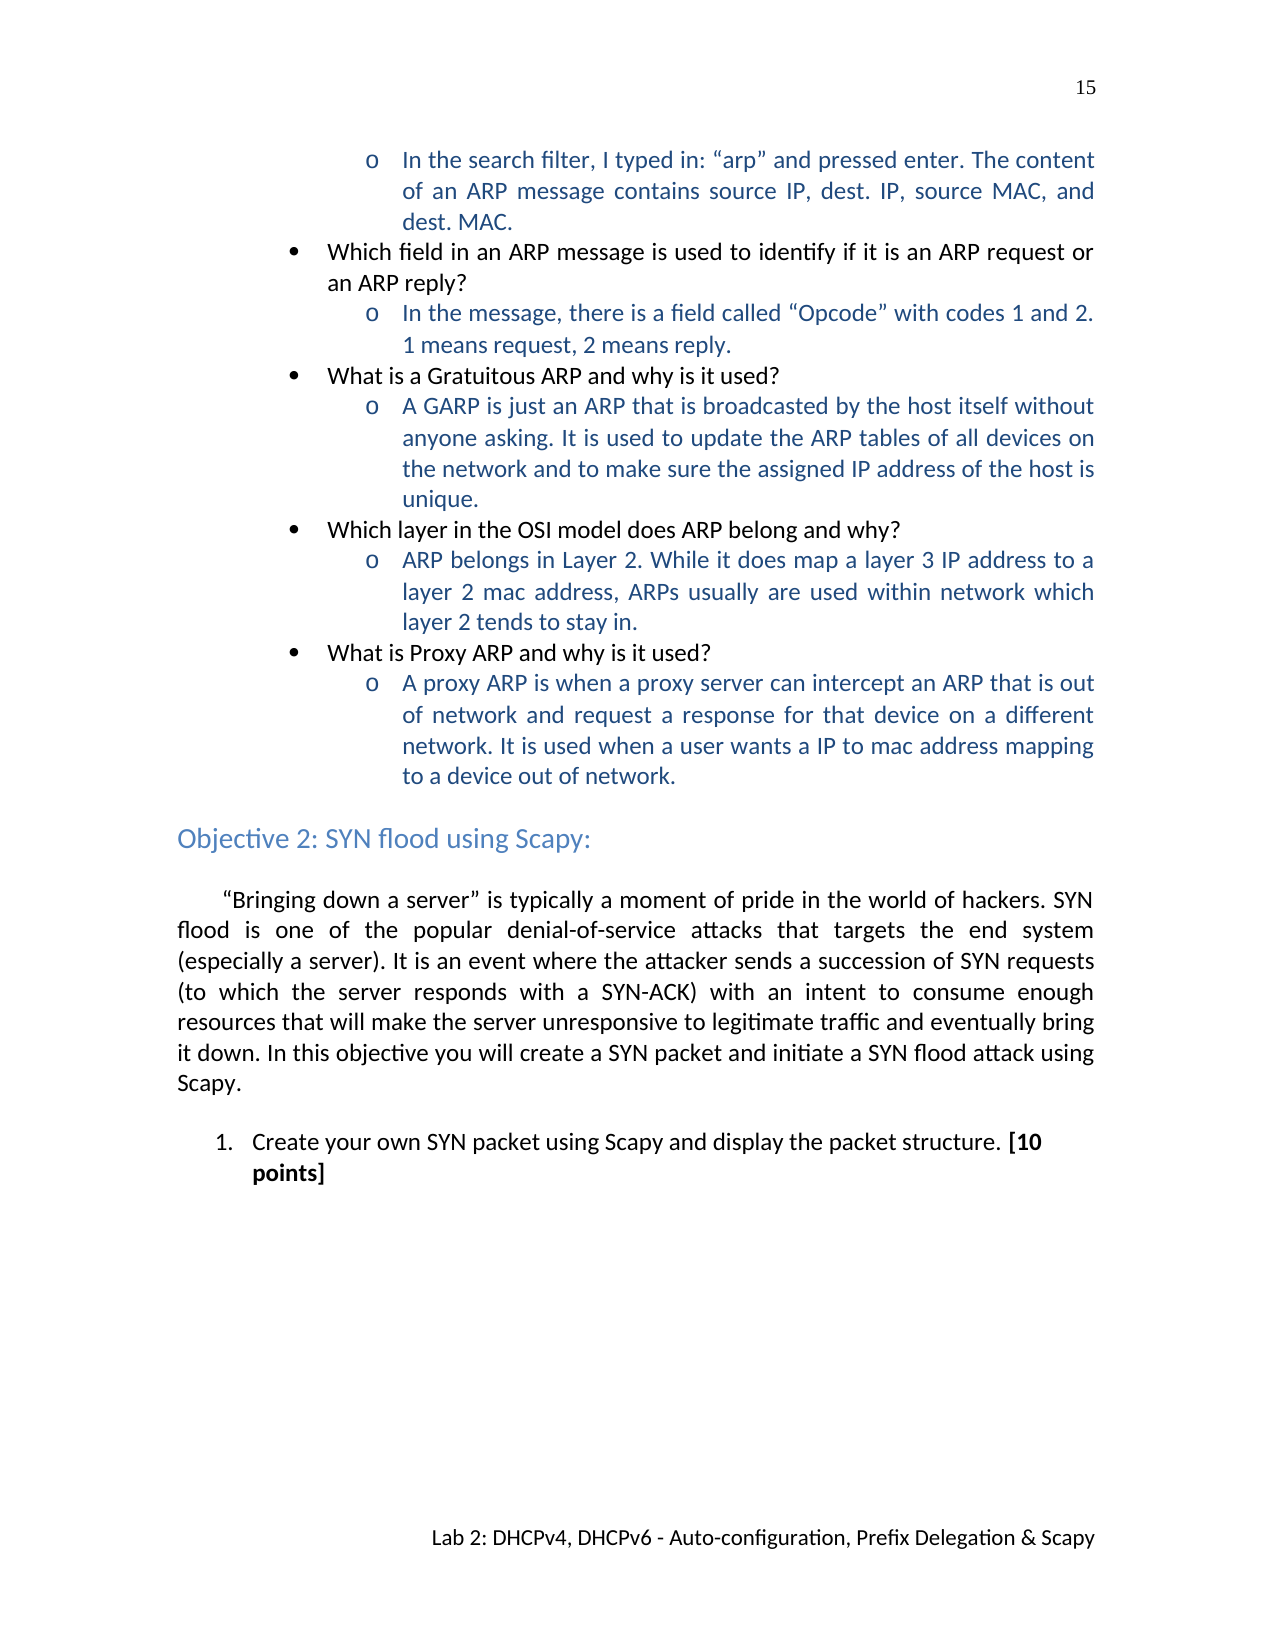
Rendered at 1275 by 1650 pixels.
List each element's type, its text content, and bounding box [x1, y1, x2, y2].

text Objective 2: SYN flood using Scapy: [177, 820, 1096, 855]
list In the message, there is a field called “Opcode” with codes 1 and 2. 1 means request, 2 means reply. [364, 298, 1096, 360]
list A GARP is just an ARP that is broadcasted by the host itself without anyone asking. It is used to update the ARP tables of all devices on the network and to make sure the assigned IP address of the host is unique. [364, 390, 1096, 514]
list What is Proxy ARP and why is it used? [289, 637, 1096, 668]
list ARP belongs in Layer 2. While it does map a layer 3 IP address to a layer 2 mac address, ARPs usually are used within network which layer 2 tends to stay in. [364, 544, 1096, 637]
list What is a Gratuitous ARP and why is it used? [289, 360, 1096, 390]
list A proxy ARP is when a proxy server can intercept an ARP that is out of network and request a response for that device on a different network. It is used when a user wants a IP to mac address mapping to a device out of network. [364, 668, 1096, 791]
list In the search filter, I typed in: “arp” and pressed enter. The content of an ARP message contains source IP, dest. IP, source MAC, and dest. MAC. [364, 144, 1096, 237]
list Create your own SYN packet using Scapy and display the packet structure. [10 points] [214, 1126, 1096, 1187]
text “Bringing down a server” is typically a moment of pride in the world of hackers. SYN flood is one of the popular denial-of-service attacks that targets the end system (especially a server). It is an event where the attacker sends a succession of SYN requests (to which the server responds with a SYN-ACK) with an intent to consume enough resources that will make the server unresponsive to legitimate traffic and eventually bring it down. In this objective you will create a SYN packet and initiate a SYN flood attack using Scapy. [177, 884, 1096, 1098]
list Which layer in the OSI model does ARP belong and why? [289, 514, 1096, 544]
list Which field in an ARP message is used to identify if it is an ARP request or an ARP reply? [289, 237, 1096, 298]
